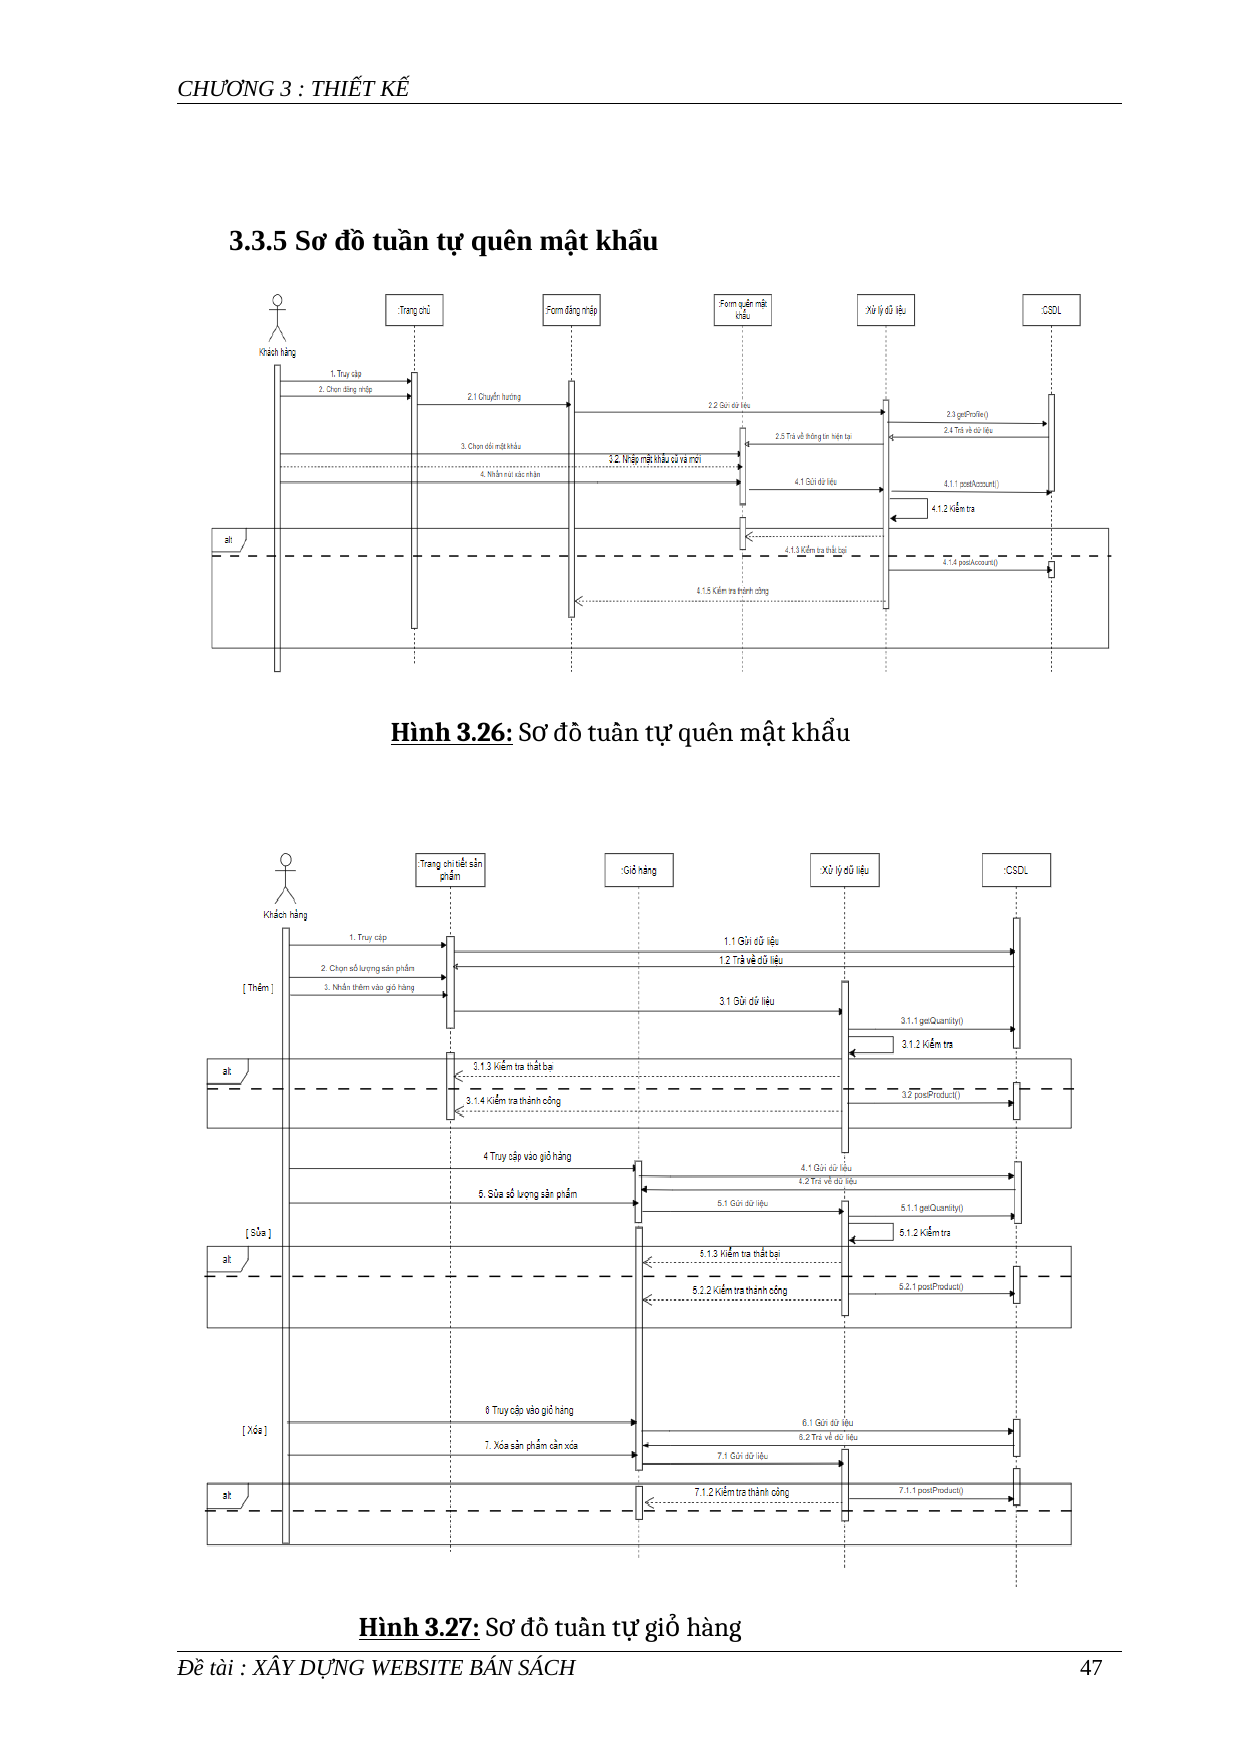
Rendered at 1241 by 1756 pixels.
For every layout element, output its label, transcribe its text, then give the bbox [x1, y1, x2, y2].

picture [176, 839, 1122, 1587]
subtitle 3.3.5 Sơ đồ tuần tự quên mật khẩu [229, 223, 1122, 256]
picture [193, 270, 1139, 697]
